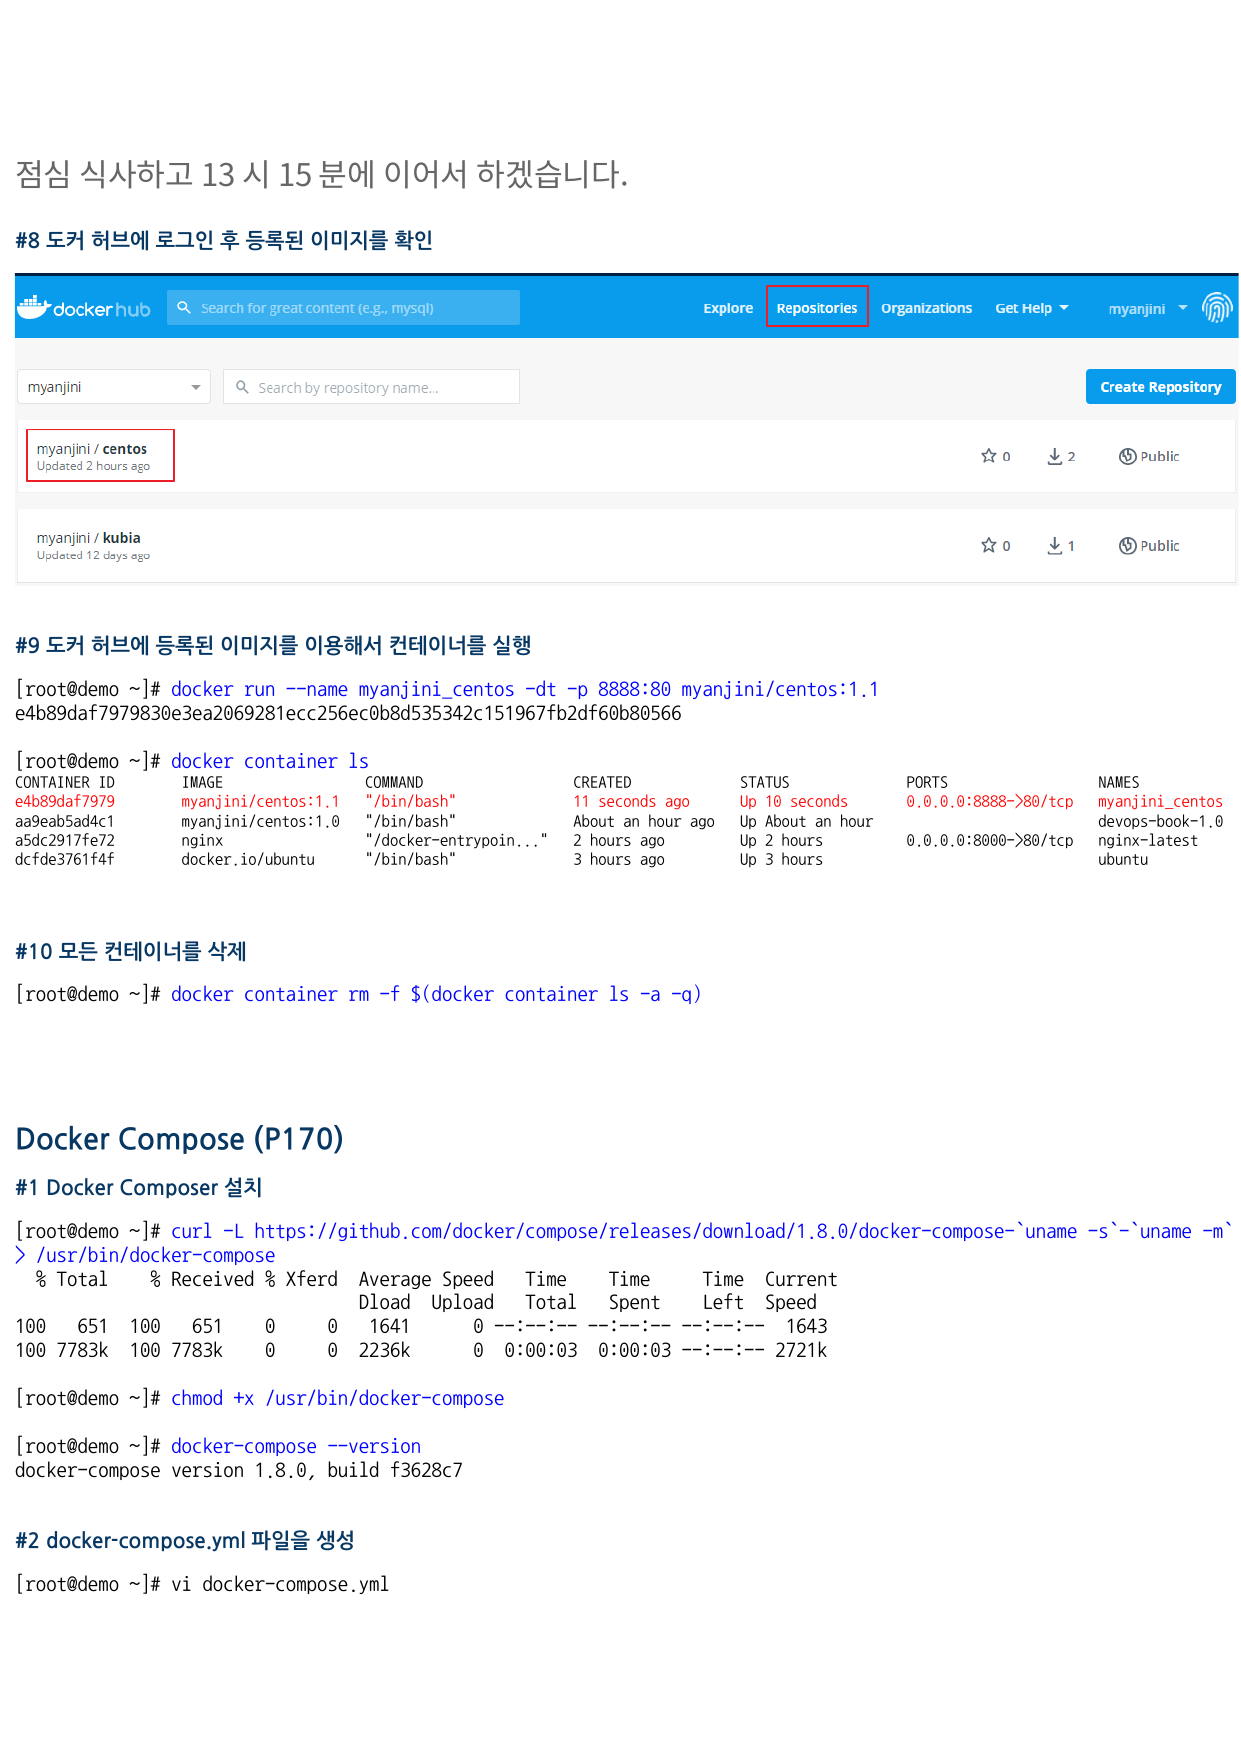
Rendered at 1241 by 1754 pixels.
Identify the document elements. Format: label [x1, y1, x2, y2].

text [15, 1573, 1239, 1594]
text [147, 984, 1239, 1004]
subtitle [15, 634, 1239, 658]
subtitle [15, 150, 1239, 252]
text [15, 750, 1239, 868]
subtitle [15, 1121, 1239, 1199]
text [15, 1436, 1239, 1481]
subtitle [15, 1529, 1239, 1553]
picture [14, 273, 1239, 586]
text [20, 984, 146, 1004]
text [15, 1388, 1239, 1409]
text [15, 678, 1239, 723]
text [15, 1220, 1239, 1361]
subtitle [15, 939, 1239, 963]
